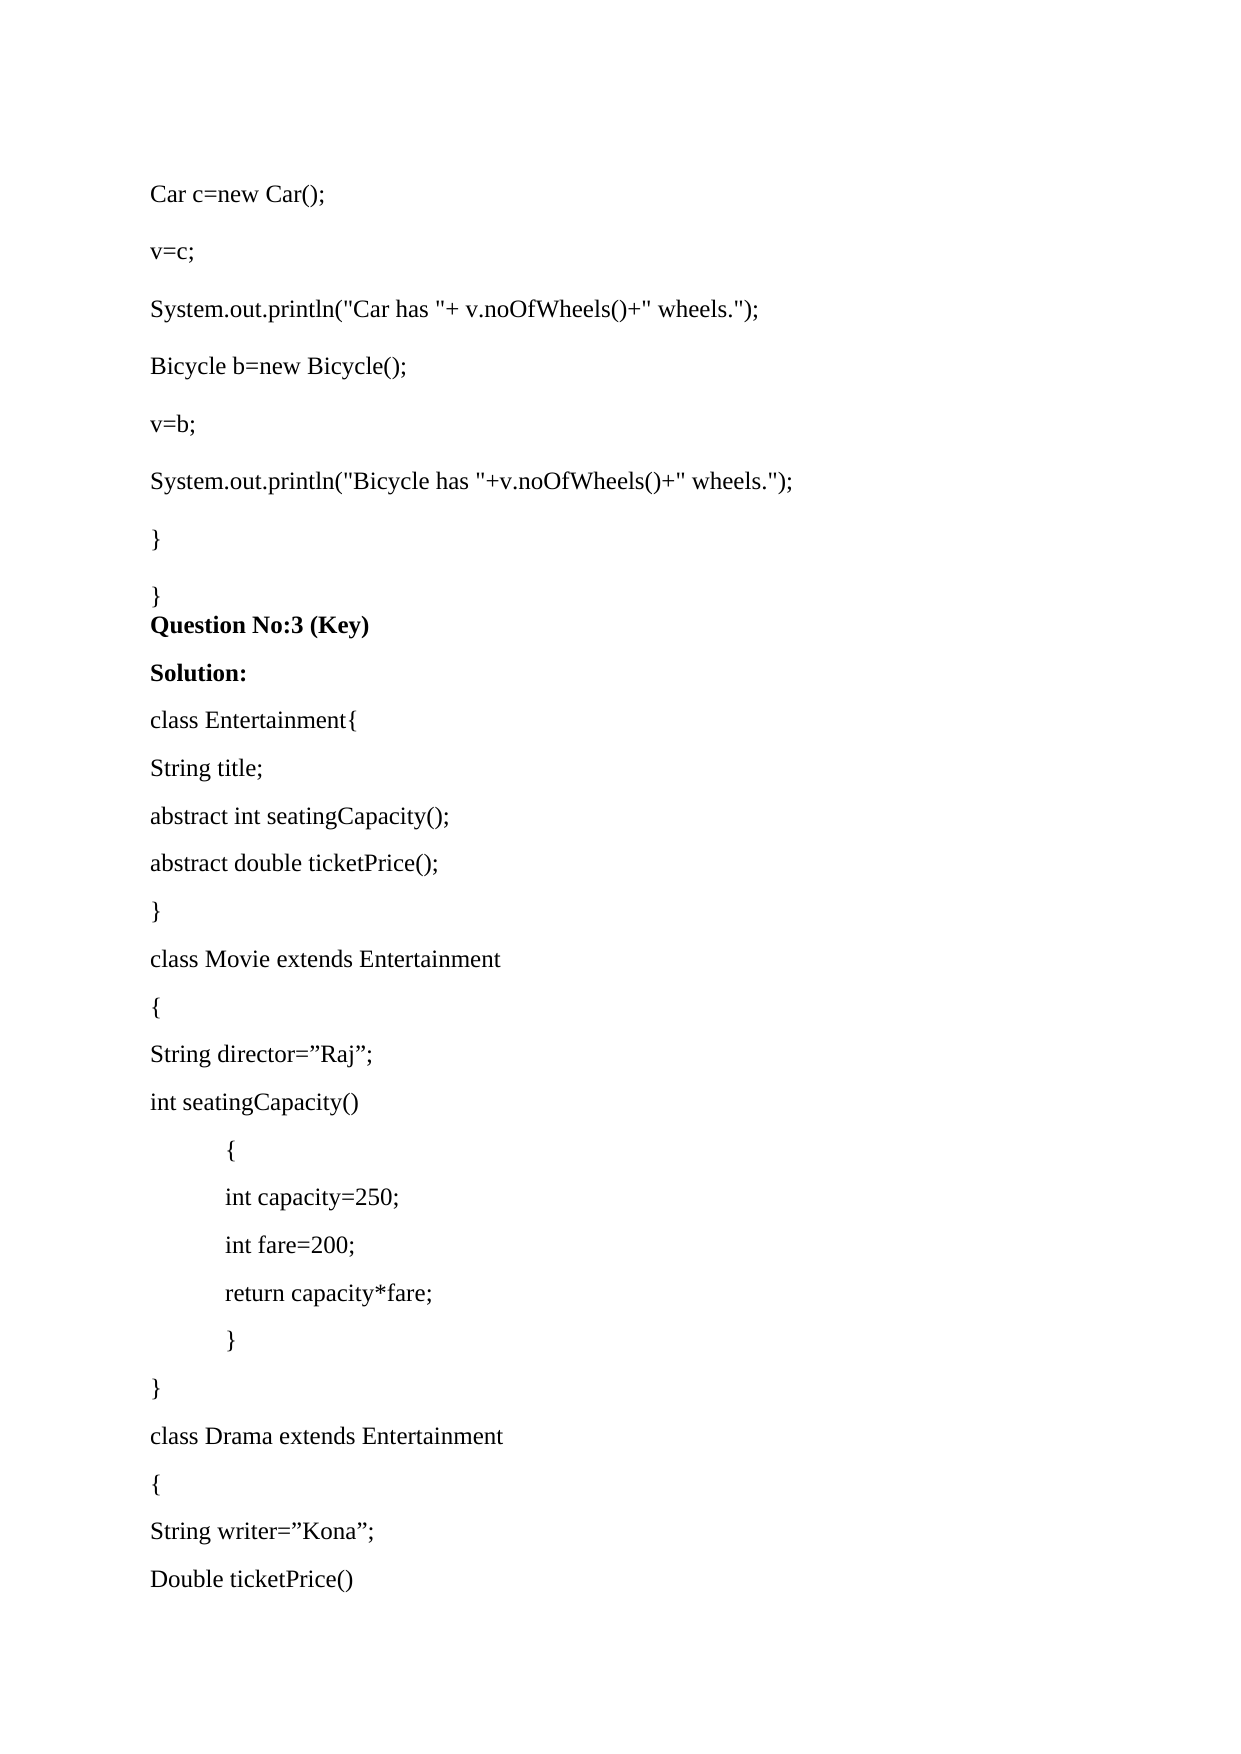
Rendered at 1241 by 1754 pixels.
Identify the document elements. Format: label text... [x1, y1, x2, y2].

text Double ticketPrice() [150, 1564, 1090, 1593]
text int fare=200; [150, 1230, 1090, 1259]
text int capacity=250; [150, 1182, 1090, 1211]
text { [150, 1135, 1090, 1163]
text String director=”Raj”; [150, 1039, 1090, 1068]
text } [150, 1373, 1090, 1402]
text System.out.println("Bicycle has "+v.noOfWheels()+" wheels."); [150, 466, 1090, 495]
text abstract int seatingCapacity(); [150, 801, 1090, 829]
text { [150, 992, 1090, 1020]
text v=c; [150, 236, 1090, 265]
text class Movie extends Entertainment [150, 944, 1090, 973]
text System.out.println("Car has "+ v.noOfWheels()+" wheels."); [150, 294, 1090, 322]
text Solution: [150, 658, 1090, 686]
text class Drama extends Entertainment [150, 1421, 1090, 1450]
text } [150, 896, 1090, 925]
text } [150, 581, 1090, 610]
text } [150, 1326, 1090, 1354]
text Bicycle b=new Bicycle(); [150, 351, 1090, 380]
text class Entertainment{ [150, 705, 1090, 734]
text Car c=new Car(); [150, 179, 1090, 207]
text return capacity*fare; [150, 1278, 1090, 1307]
text { [150, 1469, 1090, 1497]
text } [150, 524, 1090, 552]
text Question No:3 (Key) [150, 610, 1090, 639]
text int seatingCapacity() [150, 1087, 1090, 1116]
text String writer=”Kona”; [150, 1516, 1090, 1545]
text String title; [150, 753, 1090, 782]
text abstract double ticketPrice(); [150, 848, 1090, 877]
text v=b; [150, 409, 1090, 437]
